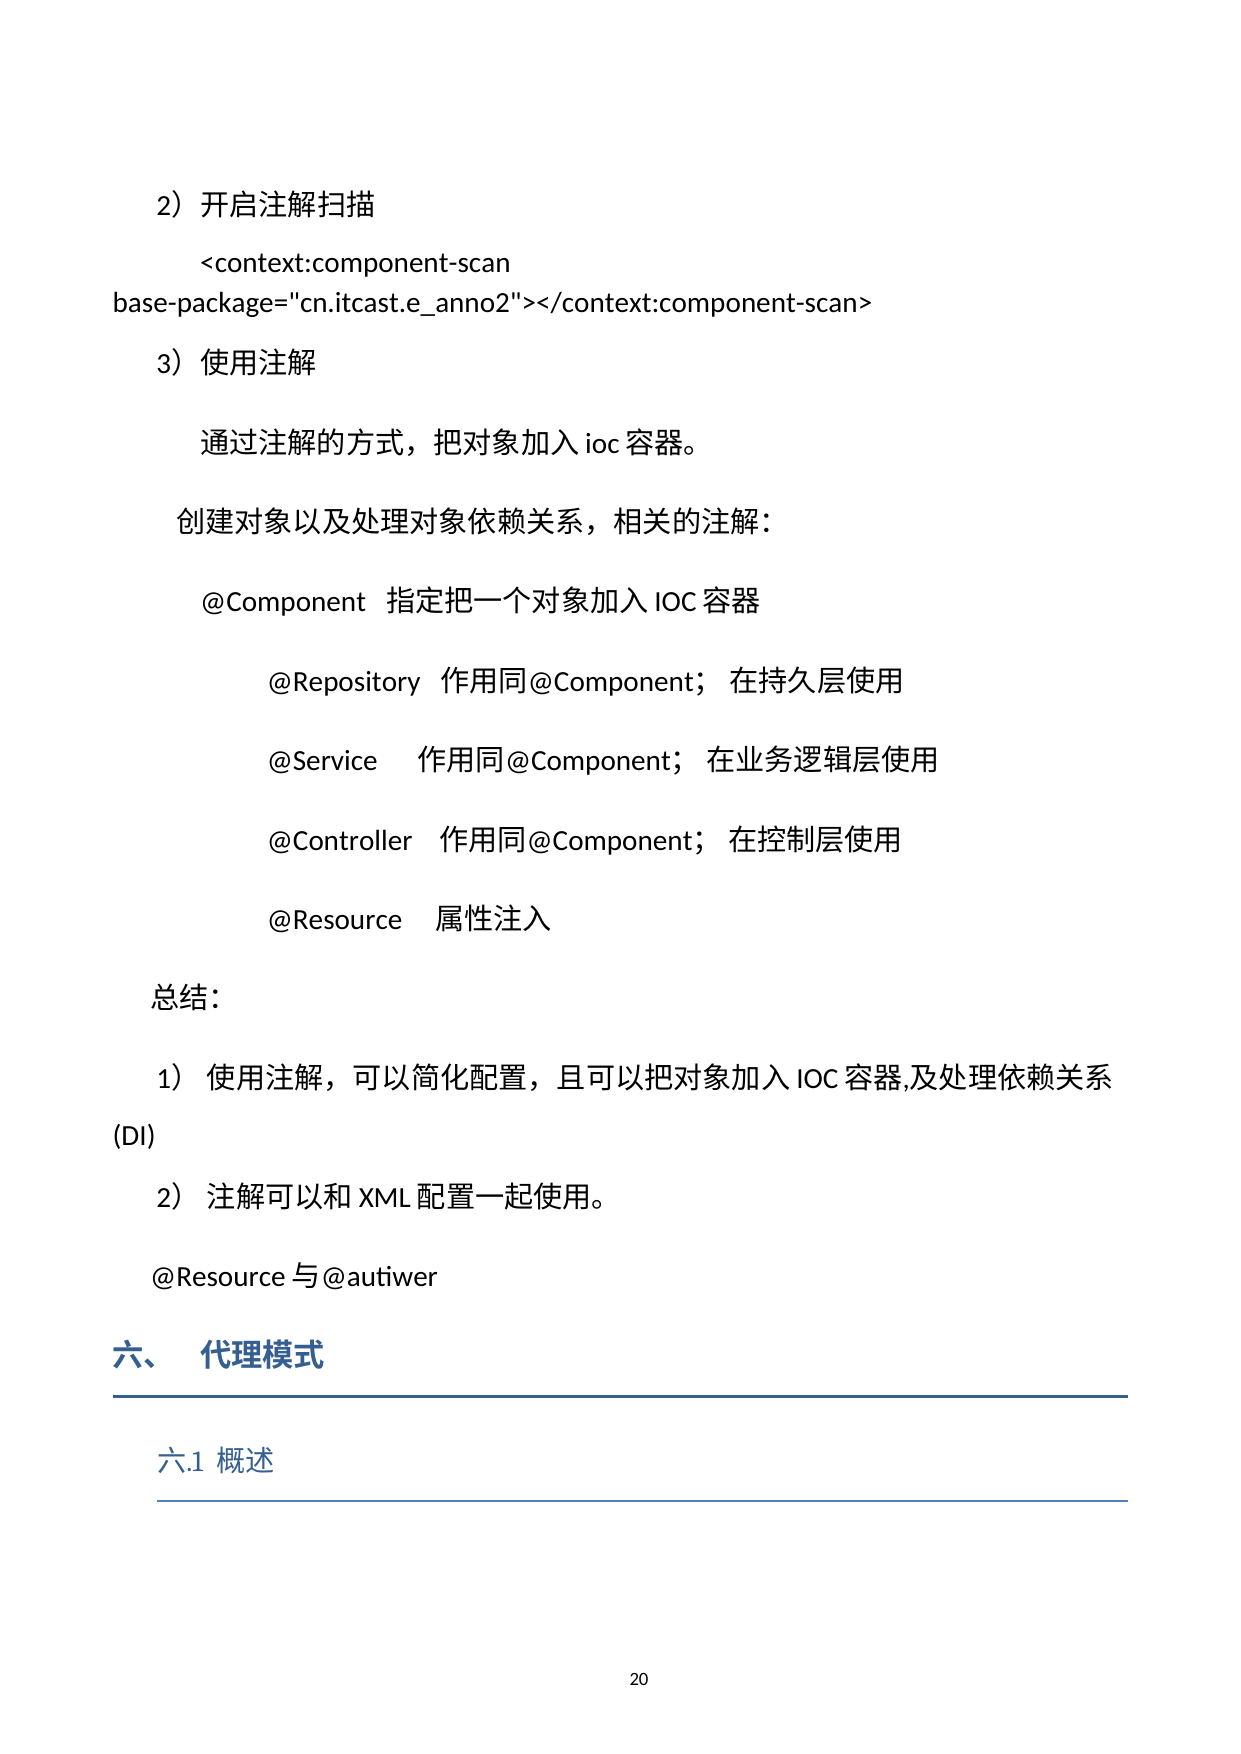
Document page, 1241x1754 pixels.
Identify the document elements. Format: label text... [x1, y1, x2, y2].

text @Resource 属性注入 [229, 877, 1128, 956]
text 通过注解的方式，把对象加入ioc容器。 [112, 401, 1128, 480]
text @Controller 作用同@Component； 在控制层使用 [229, 798, 1128, 877]
text 3）使用注解 [112, 321, 1128, 401]
subtitle 概述 [157, 1419, 1128, 1500]
text 1） 使用注解，可以简化配置，且可以把对象加入IOC容器,及处理依赖关系(DI) 2） 注解可以和XML配置一起使用。 [112, 1036, 1128, 1234]
text <context:component-scan base-package="cn.itcast.e_anno2"></context:component-scan> [112, 242, 1128, 321]
text @Repository 作用同@Component； 在持久层使用 [229, 639, 1128, 718]
text @Service 作用同@Component； 在业务逻辑层使用 [229, 718, 1128, 798]
text @Resource与@autiwer [112, 1234, 1128, 1313]
text @Component 指定把一个对象加入IOC容器 [112, 559, 1128, 639]
text 总结： [112, 956, 1128, 1036]
text 创建对象以及处理对象依赖关系，相关的注解： [112, 480, 1128, 559]
subtitle 代理模式 [112, 1313, 1128, 1398]
text 2）开启注解扫描 [112, 163, 1128, 242]
